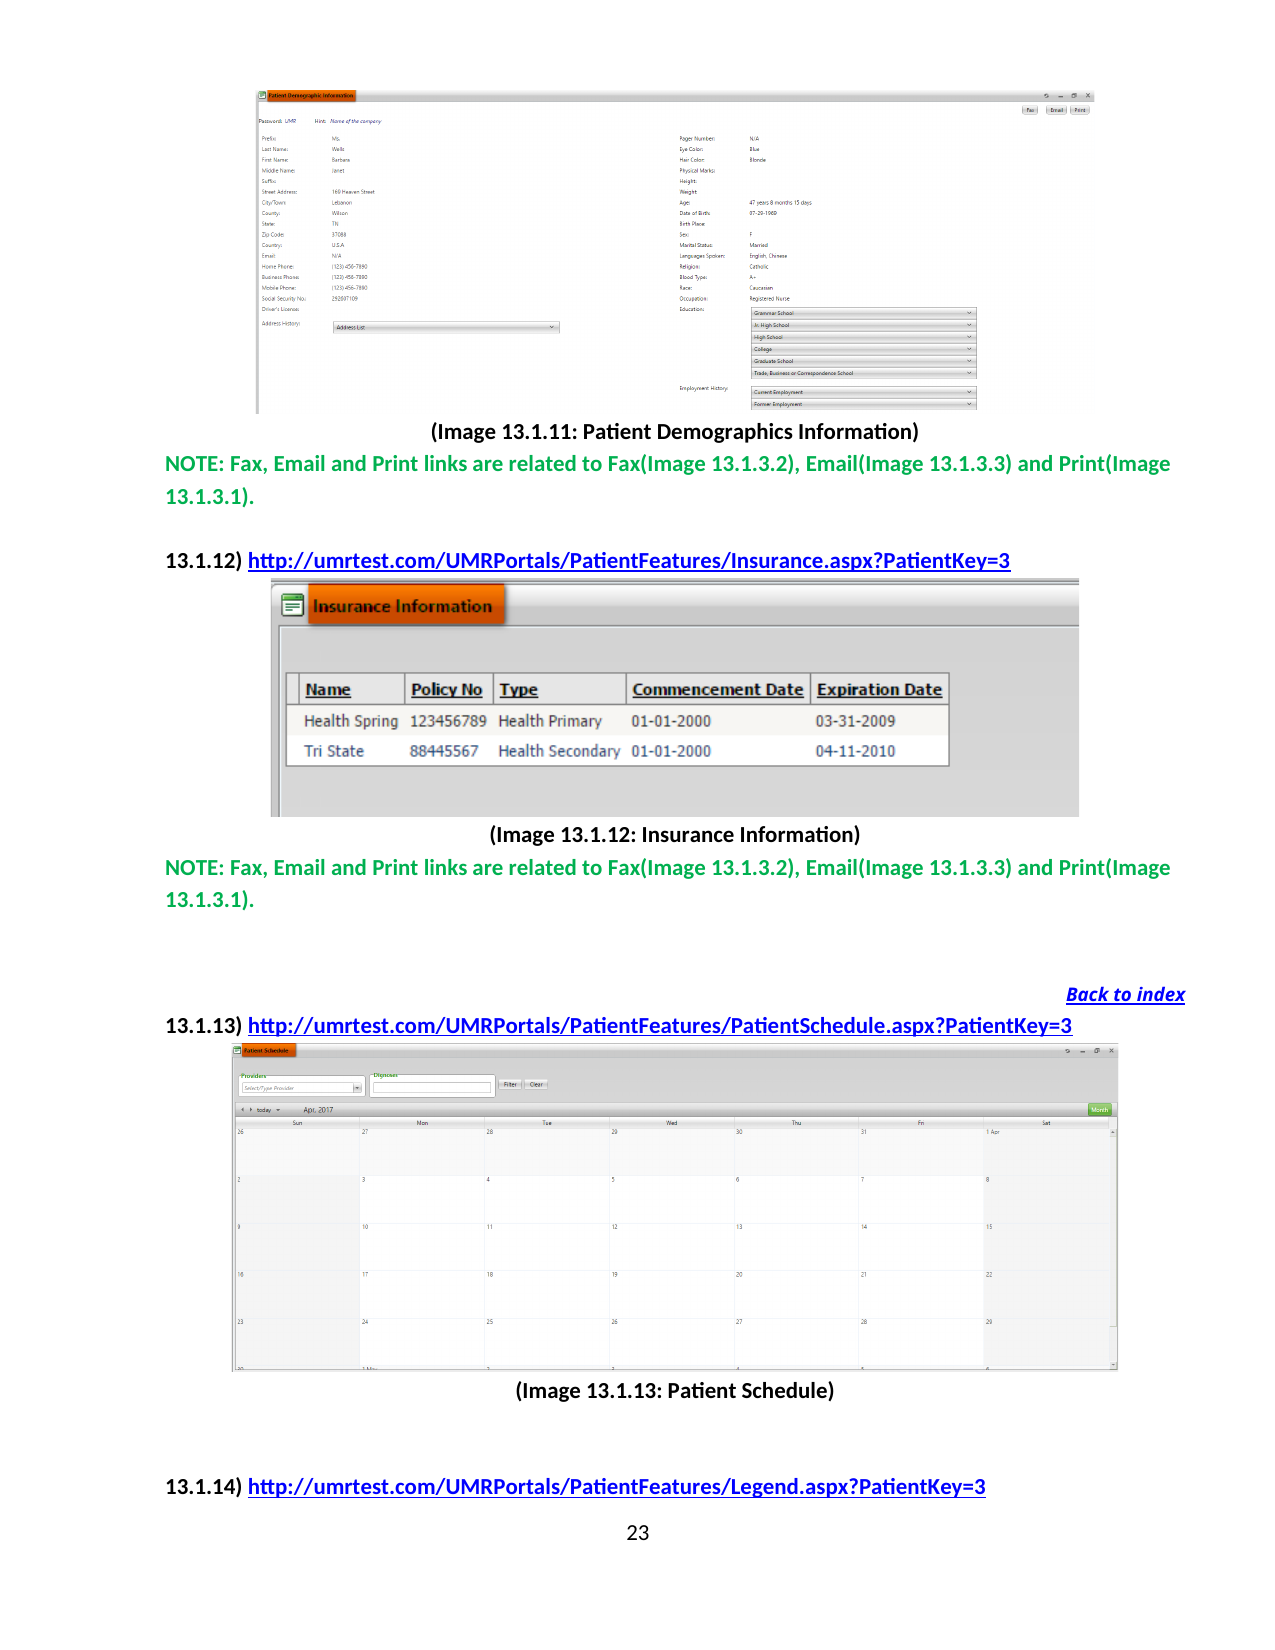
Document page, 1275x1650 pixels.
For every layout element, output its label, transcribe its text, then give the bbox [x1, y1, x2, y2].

picture [231, 1043, 1119, 1372]
list 13.1.12) http://umrtest.com/UMRPortals/PatientFeatures/Insurance.aspx?PatientKey=3 [165, 546, 1185, 574]
list NOTE: Fax, Email and Print links are related to Fax(Image 13.1.3.2), Email(Image 13.1.3.3) and Print(Image 13.1.3.1). [165, 449, 1185, 510]
list 13.1.13) http://umrtest.com/UMRPortals/PatientFeatures/PatientSchedule.aspx?PatientKey=3 [165, 1011, 1185, 1039]
picture [270, 578, 1080, 817]
list NOTE: Fax, Email and Print links are related to Fax(Image 13.1.3.2), Email(Image 13.1.3.3) and Print(Image 13.1.3.1). [165, 853, 1185, 913]
list (Image 13.1.11: Patient Demographics Information) [165, 417, 1185, 445]
list 13.1.14) http://umrtest.com/UMRPortals/PatientFeatures/Legend.aspx?PatientKey=3 [165, 1472, 1185, 1500]
list (Image 13.1.12: Insurance Information) [165, 821, 1185, 849]
list Back to index [165, 982, 1185, 1007]
list (Image 13.1.13: Patient Schedule) [165, 1376, 1185, 1404]
picture [255, 90, 1095, 414]
